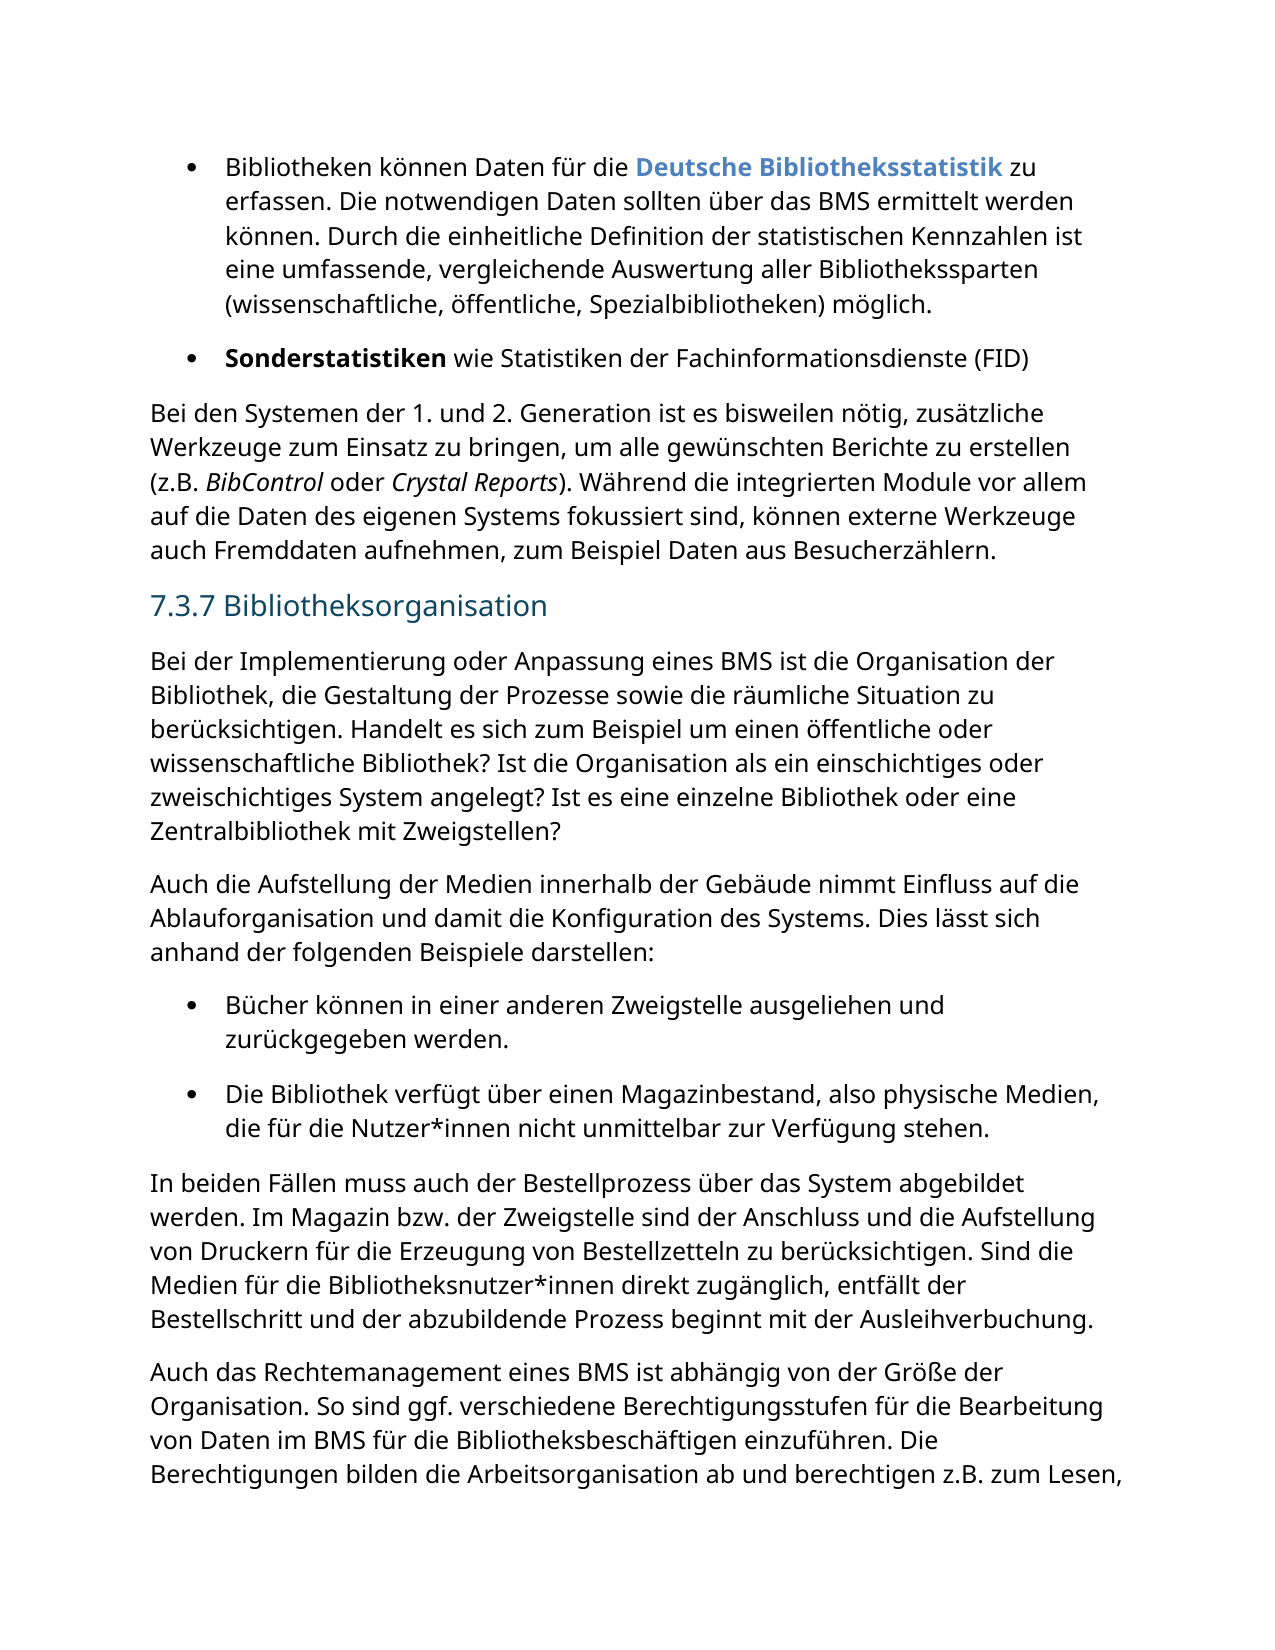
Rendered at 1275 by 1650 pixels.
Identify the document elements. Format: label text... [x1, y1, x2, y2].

list Bücher können in einer anderen Zweigstelle ausgeliehen und zurückgegeben werden. [187, 988, 1125, 1056]
subtitle 7.3.7 Bibliotheksorganisation [150, 585, 1125, 625]
text Bei den Systemen der 1. und 2. Generation ist es bisweilen nötig, zusätzliche Werkzeuge zum Einsatz zu bringen, um alle gewünschten Berichte zu erstellen (z.B. BibControl oder Crystal Reports). Während die integrierten Module vor allem auf die Daten des eigenen Systems fokussiert sind, können externe Werkzeuge auch Fremddaten aufnehmen, zum Beispiel Daten aus Besucherzählern. [150, 396, 1125, 566]
list Sonderstatistiken wie Statistiken der Fachinformationsdienste (FID) [187, 341, 1125, 375]
text Auch die Aufstellung der Medien innerhalb der Gebäude nimmt Einfluss auf die Ablauforganisation und damit die Konfiguration des Systems. Dies lässt sich anhand der folgenden Beispiele darstellen: [150, 867, 1125, 969]
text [150, 1354, 1125, 1491]
list Bibliotheken können Daten für die Deutsche Bibliotheksstatistik zu erfassen. Die notwendigen Daten sollten über das BMS ermittelt werden können. Durch die einheitliche Definition der statistischen Kennzahlen ist eine umfassende, vergleichende Auswertung aller Bibliothekssparten (wissenschaftliche, öffentliche, Spezialbibliotheken) möglich. [187, 150, 1125, 320]
text Bei der Implementierung oder Anpassung eines BMS ist die Organisation der Bibliothek, die Gestaltung der Prozesse sowie die räumliche Situation zu berücksichtigen. Handelt es sich zum Beispiel um einen öffentliche oder wissenschaftliche Bibliothek? Ist die Organisation als ein einschichtiges oder zweischichtiges System angelegt? Ist es eine einzelne Bibliothek oder eine Zentralbibliothek mit Zweigstellen? [150, 643, 1125, 848]
text In beiden Fällen muss auch der Bestellprozess über das System abgebildet werden. Im Magazin bzw. der Zweigstelle sind der Anschluss und die Aufstellung von Druckern für die Erzeugung von Bestellzetteln zu berücksichtigen. Sind die Medien für die Bibliotheksnutzer*innen direkt zugänglich, entfällt der Bestellschritt und der abzubildende Prozess beginnt mit der Ausleihverbuchung. [150, 1166, 1125, 1336]
list Die Bibliothek verfügt über einen Magazinbestand, also physische Medien, die für die Nutzer*innen nicht unmittelbar zur Verfügung stehen. [187, 1077, 1125, 1145]
